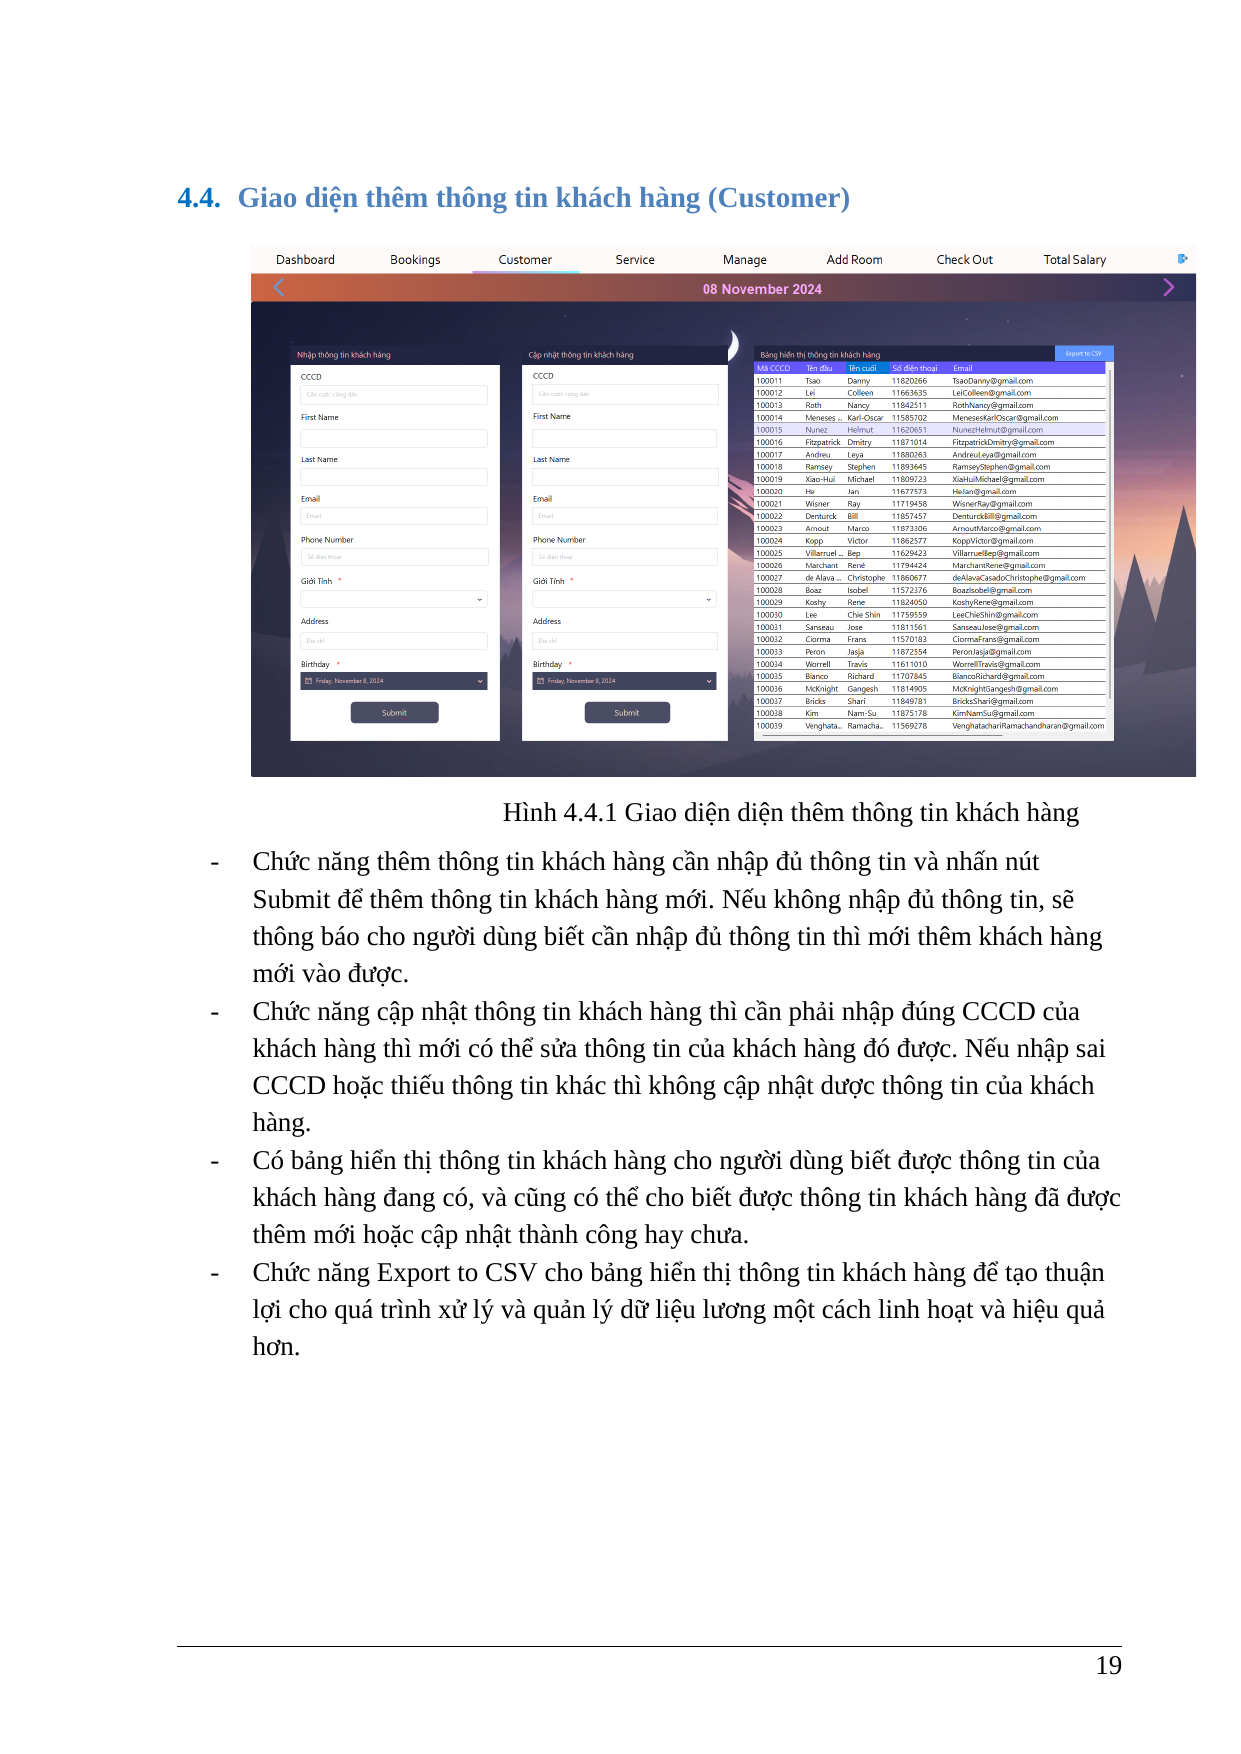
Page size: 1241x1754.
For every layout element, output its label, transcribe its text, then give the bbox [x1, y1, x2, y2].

list Chức năng thêm thông tin khách hàng cần nhập đủ thông tin và nhấn nút Submit để thêm thông tin khách hàng mới. Nếu không nhập đủ thông tin, sẽ thông báo cho người dùng biết cần nhập đủ thông tin thì mới thêm khách hàng mới vào được. [215, 845, 1122, 988]
text Hình 4.4.1 Giao diện diện thêm thông tin khách hàng [177, 796, 1122, 827]
picture [251, 245, 1197, 777]
subtitle Giao diện thêm thông tin khách hàng (Customer) [177, 180, 1122, 214]
list Có bảng hiển thị thông tin khách hàng cho người dùng biết được thông tin của khách hàng đang có, và cũng có thể cho biết được thông tin khách hàng đã được thêm mới hoặc cập nhật thành công hay chưa. [215, 1144, 1122, 1249]
list Chức năng Export to CSV cho bảng hiển thị thông tin khách hàng để tạo thuận lợi cho quá trình xử lý và quản lý dữ liệu lương một cách linh hoạt và hiệu quả hơn. [215, 1256, 1122, 1361]
list Chức năng cập nhật thông tin khách hàng thì cần phải nhập đúng CCCD của khách hàng thì mới có thể sửa thông tin của khách hàng đó được. Nếu nhập sai CCCD hoặc thiếu thông tin khác thì không cập nhật dược thông tin của khách hàng. [215, 994, 1122, 1138]
